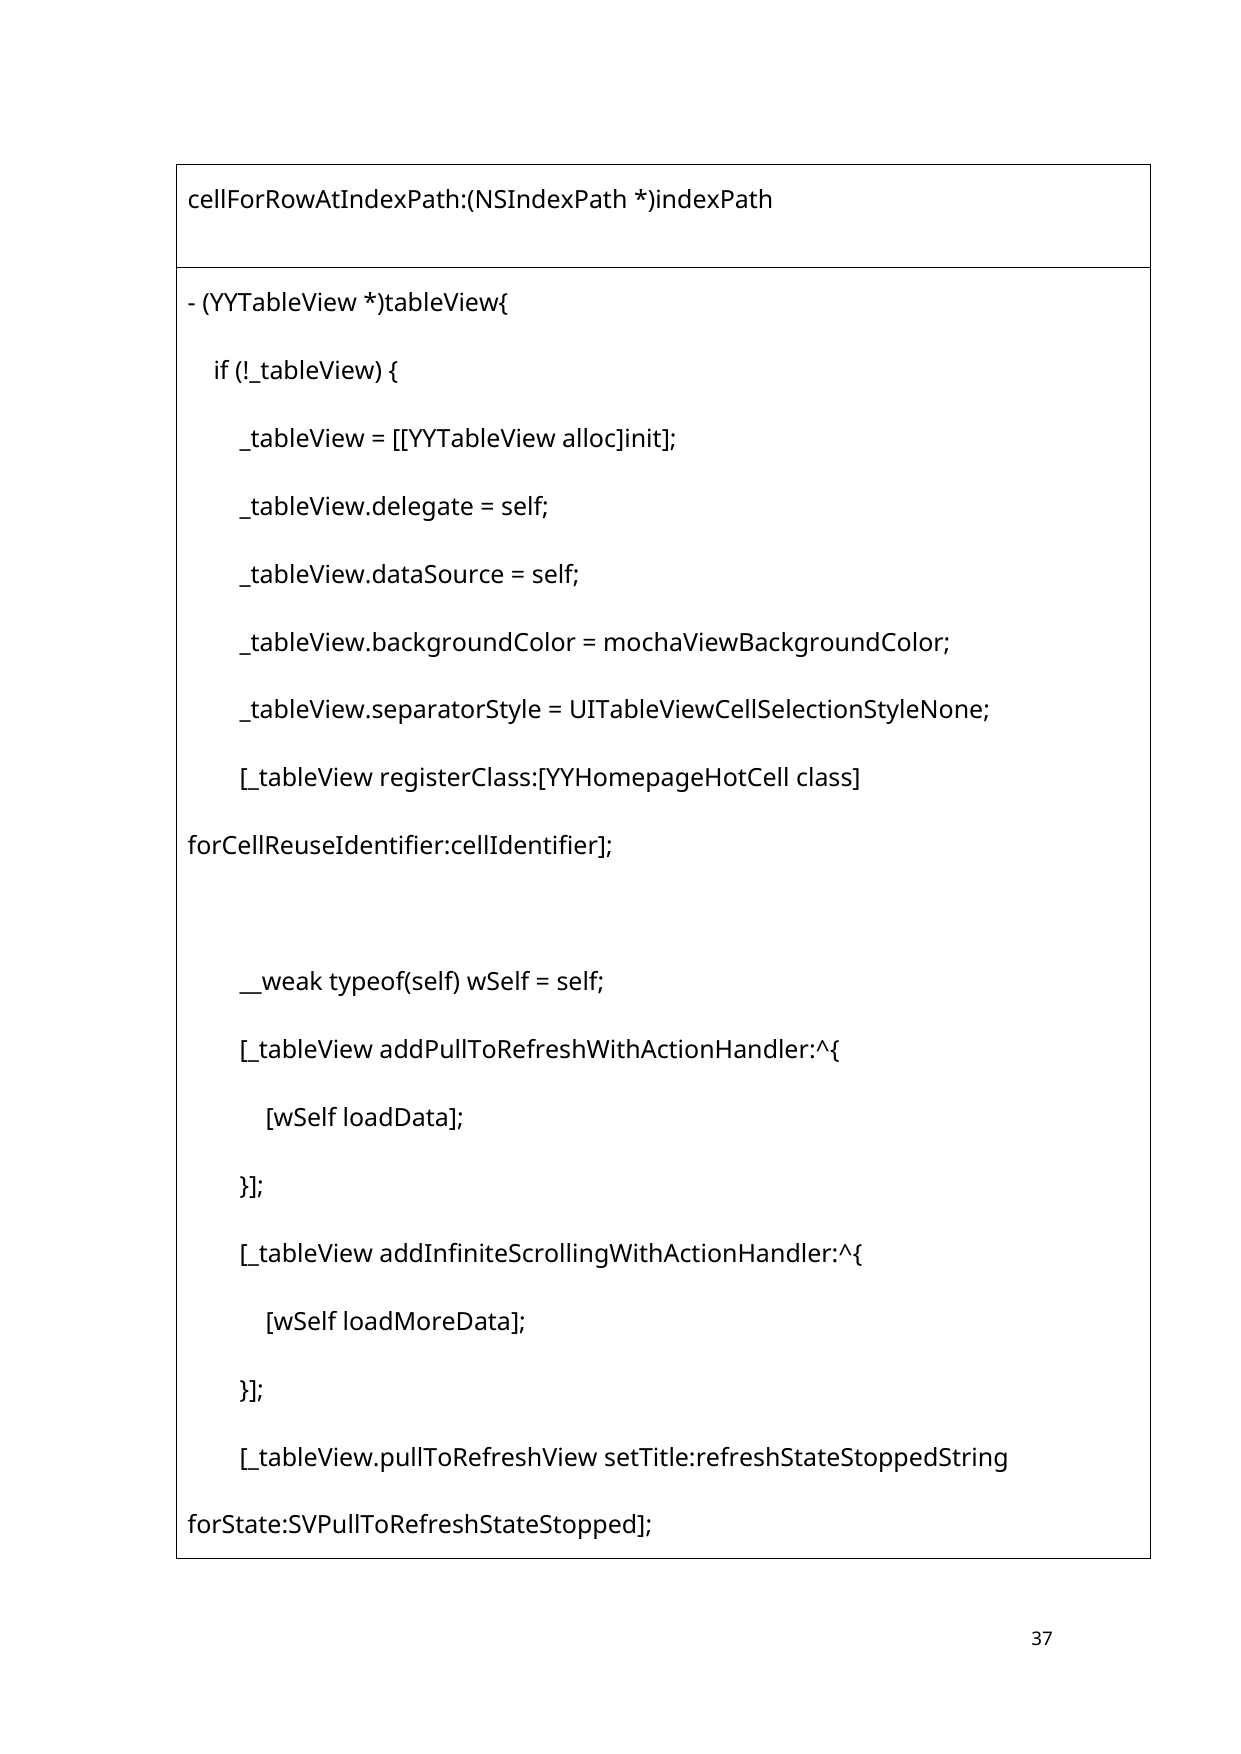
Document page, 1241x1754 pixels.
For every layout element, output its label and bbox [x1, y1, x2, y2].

table_cell [177, 268, 1150, 1558]
table_cell [177, 165, 1150, 267]
